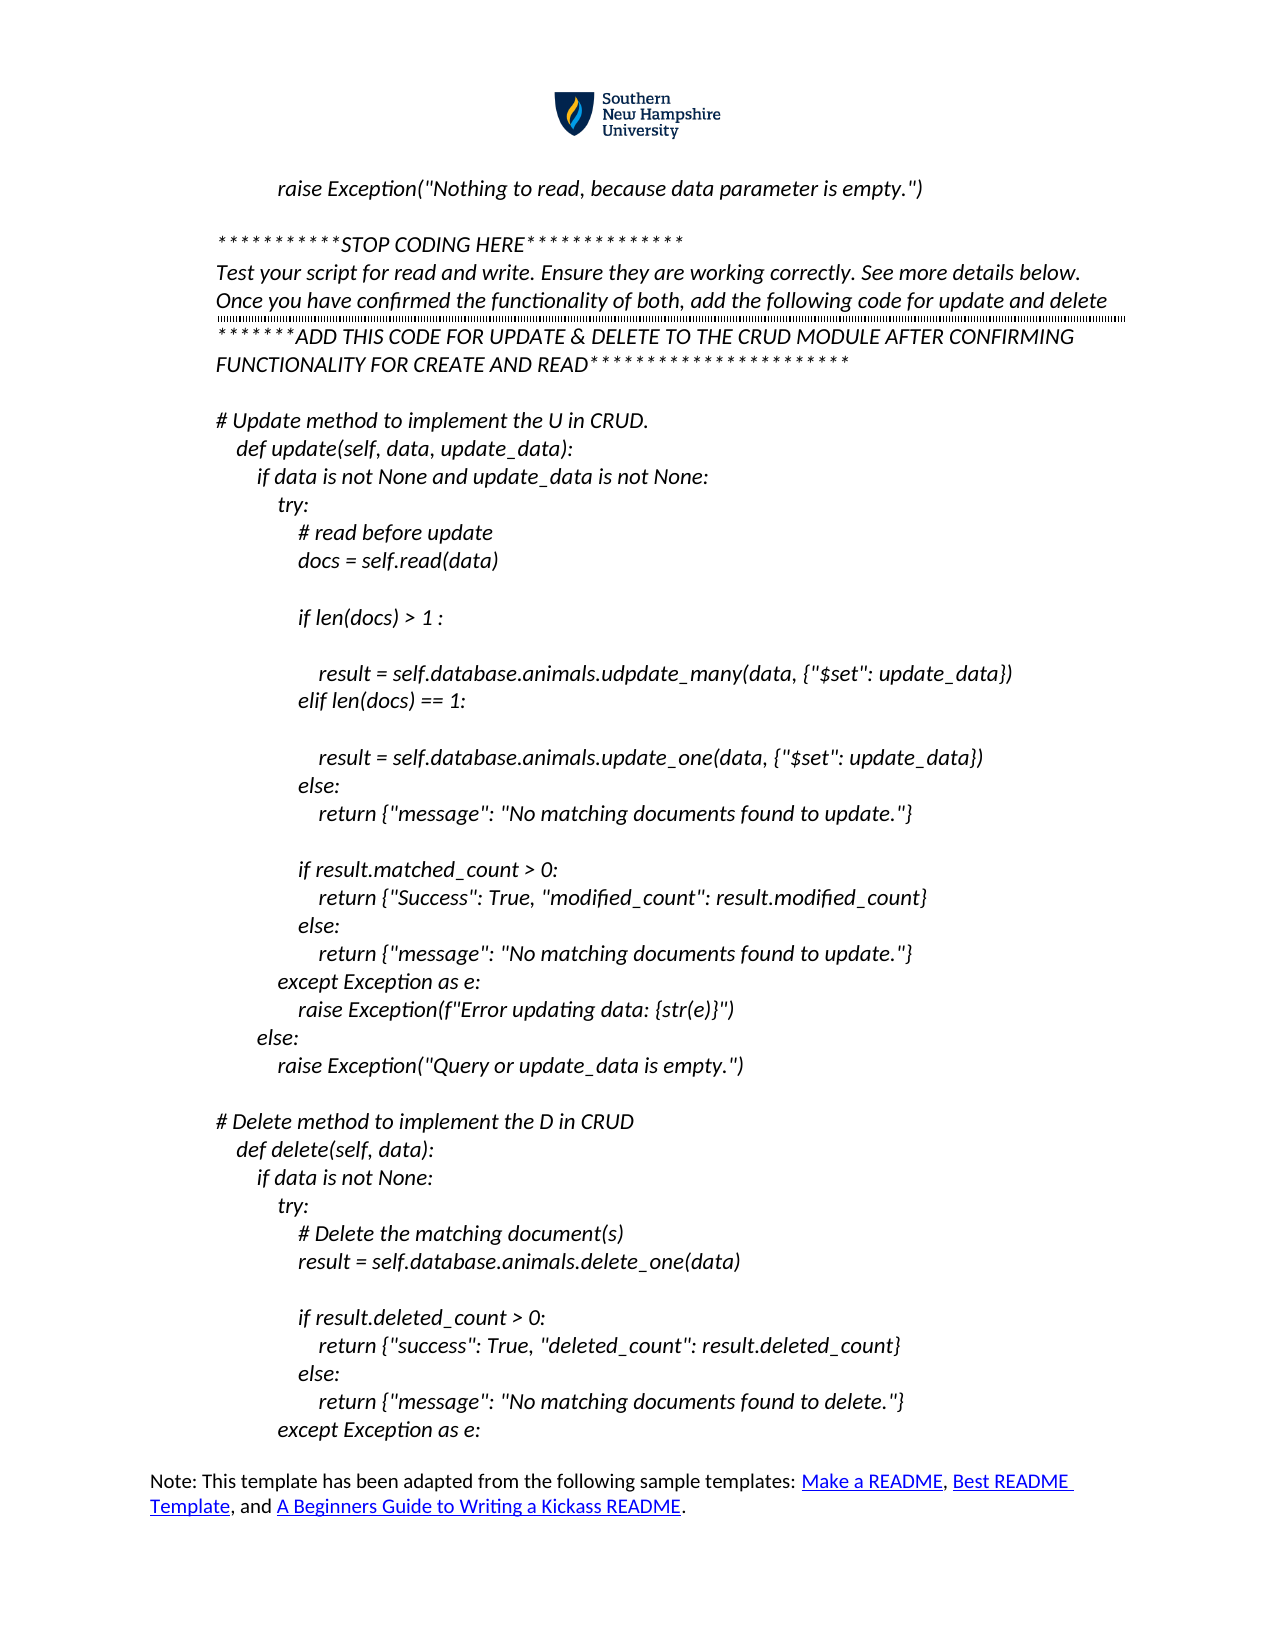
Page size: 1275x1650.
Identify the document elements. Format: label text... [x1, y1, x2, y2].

text if result.matched_count > 0: [216, 855, 1125, 883]
text # Delete the matching document(s) [216, 1219, 1125, 1247]
text else: [216, 1359, 1125, 1387]
text except Exception as e: [216, 967, 1125, 995]
text return {"message": "No matching documents found to update."} [216, 799, 1125, 827]
text else: [216, 911, 1125, 939]
text def update(self, data, update_data): [216, 434, 1125, 462]
text return {"success": True, "deleted_count": result.deleted_count} [216, 1331, 1125, 1359]
text except Exception as e: [216, 1415, 1125, 1443]
text # read before update [216, 518, 1125, 547]
text raise Exception("Nothing to read, because data parameter is empty.") [216, 174, 1125, 202]
text raise Exception(f"Error updating data: {str(e)}") [216, 995, 1125, 1023]
text if len(docs) > 1 : [216, 603, 1125, 631]
picture [546, 75, 729, 154]
text if data is not None and update_data is not None: [216, 462, 1125, 491]
text result = self.database.animals.update_one(data, {"$set": update_data}) [216, 743, 1125, 771]
text if data is not None: [216, 1163, 1125, 1191]
text result = self.database.animals.delete_one(data) [216, 1247, 1125, 1275]
text result = self.database.animals.udpdate_many(data, {"$set": update_data}) [216, 659, 1125, 687]
text Test your script for read and write. Ensure they are working correctly. See more details below. [216, 258, 1125, 286]
text else: [216, 771, 1125, 799]
text def delete(self, data): [216, 1135, 1125, 1163]
text return {"message": "No matching documents found to update."} [216, 939, 1125, 967]
text try: [216, 1191, 1125, 1219]
text # Delete method to implement the D in CRUD [216, 1107, 1125, 1135]
text *******ADD THIS CODE FOR UPDATE & DELETE TO THE CRUD MODULE AFTER CONFIRMING FUNCTIONALITY FOR CREATE AND READ*********************** [216, 322, 1125, 378]
text if result.deleted_count > 0: [216, 1303, 1125, 1331]
text elif len(docs) == 1: [216, 687, 1125, 715]
text ***********STOP CODING HERE************** [216, 230, 1125, 258]
text return {"Success": True, "modified_count": result.modified_count} [216, 883, 1125, 911]
text return {"message": "No matching documents found to delete."} [216, 1387, 1125, 1415]
text try: [216, 491, 1125, 518]
text raise Exception("Query or update_data is empty.") [216, 1051, 1125, 1079]
text Once you have confirmed the functionality of both, add the following code for update and delete [216, 286, 1125, 322]
text else: [216, 1023, 1125, 1051]
text # Update method to implement the U in CRUD. [216, 406, 1125, 434]
text docs = self.read(data) [216, 547, 1125, 574]
